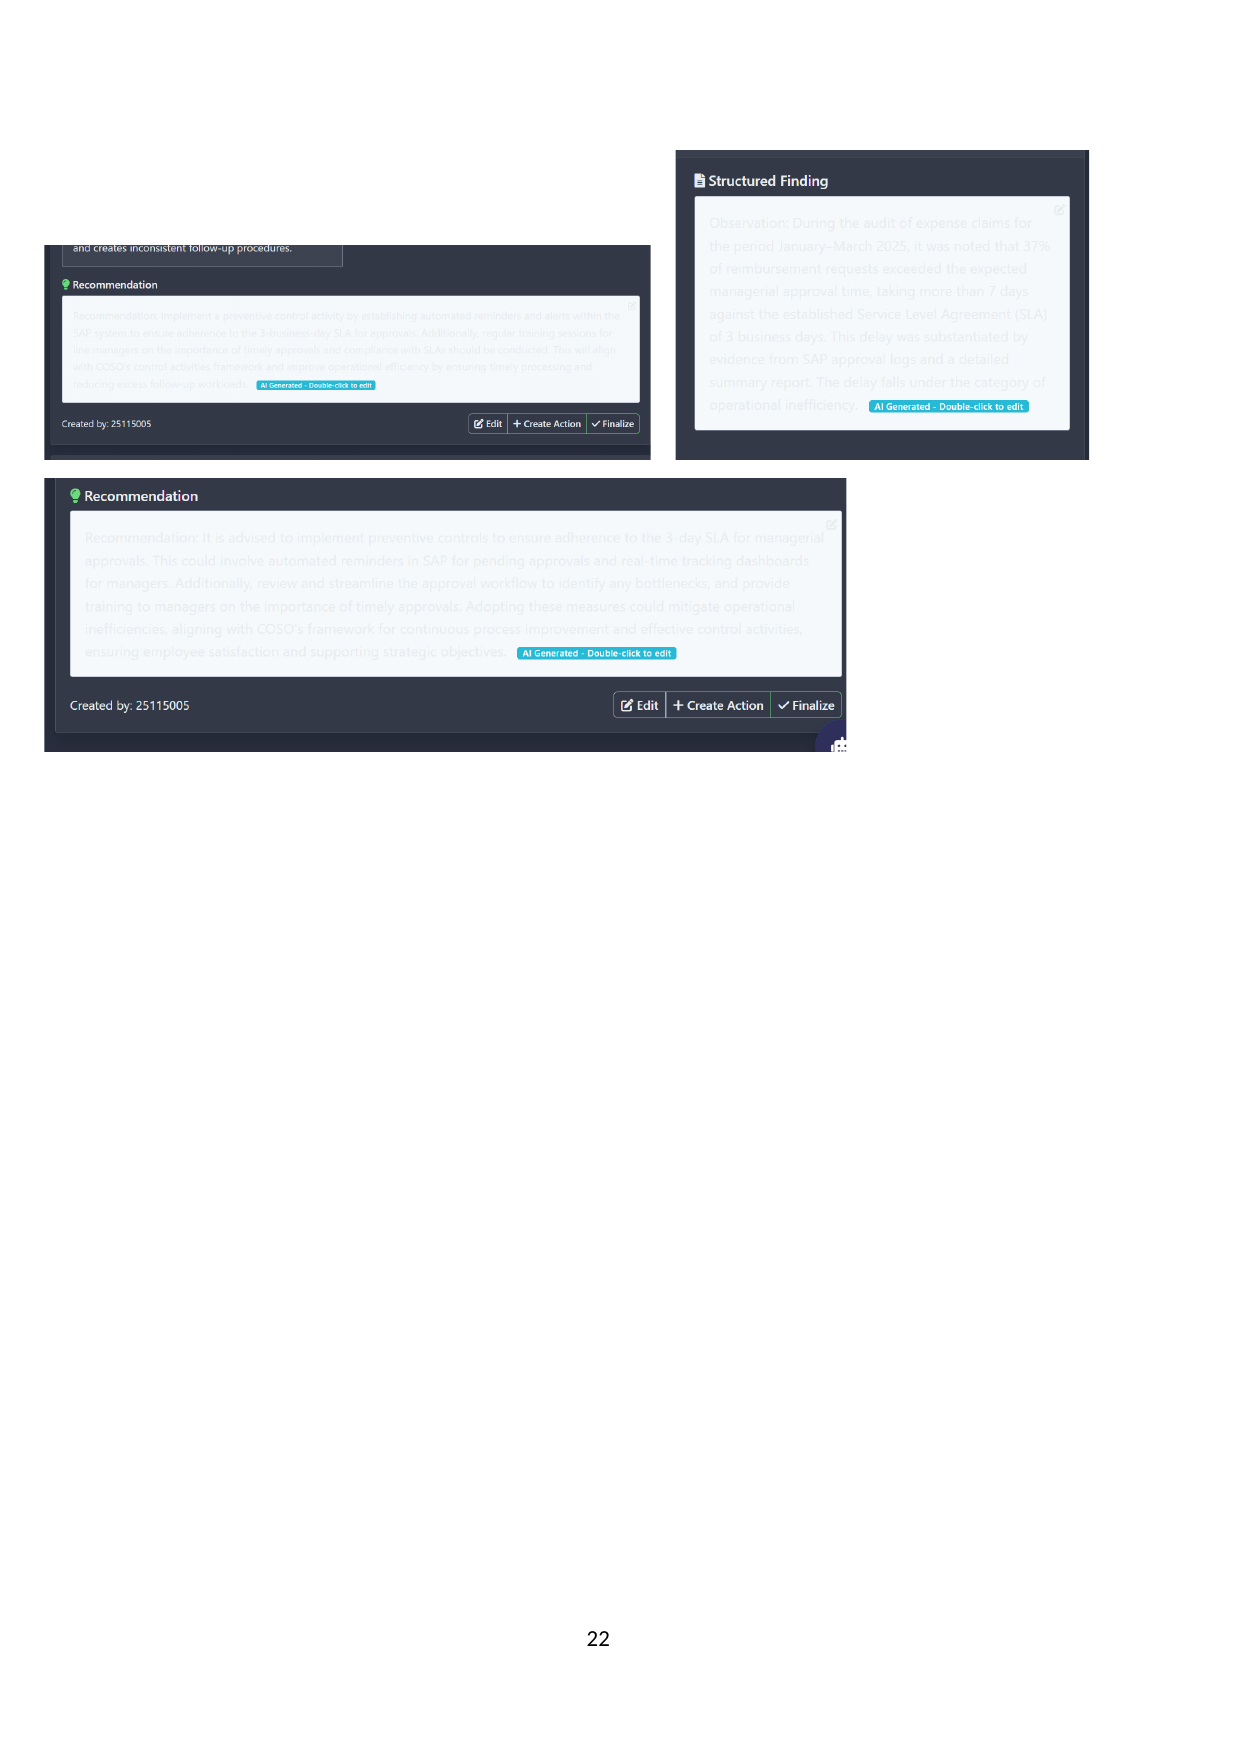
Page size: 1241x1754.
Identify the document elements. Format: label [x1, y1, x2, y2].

picture [675, 150, 1090, 460]
picture [44, 245, 651, 460]
picture [44, 478, 847, 752]
